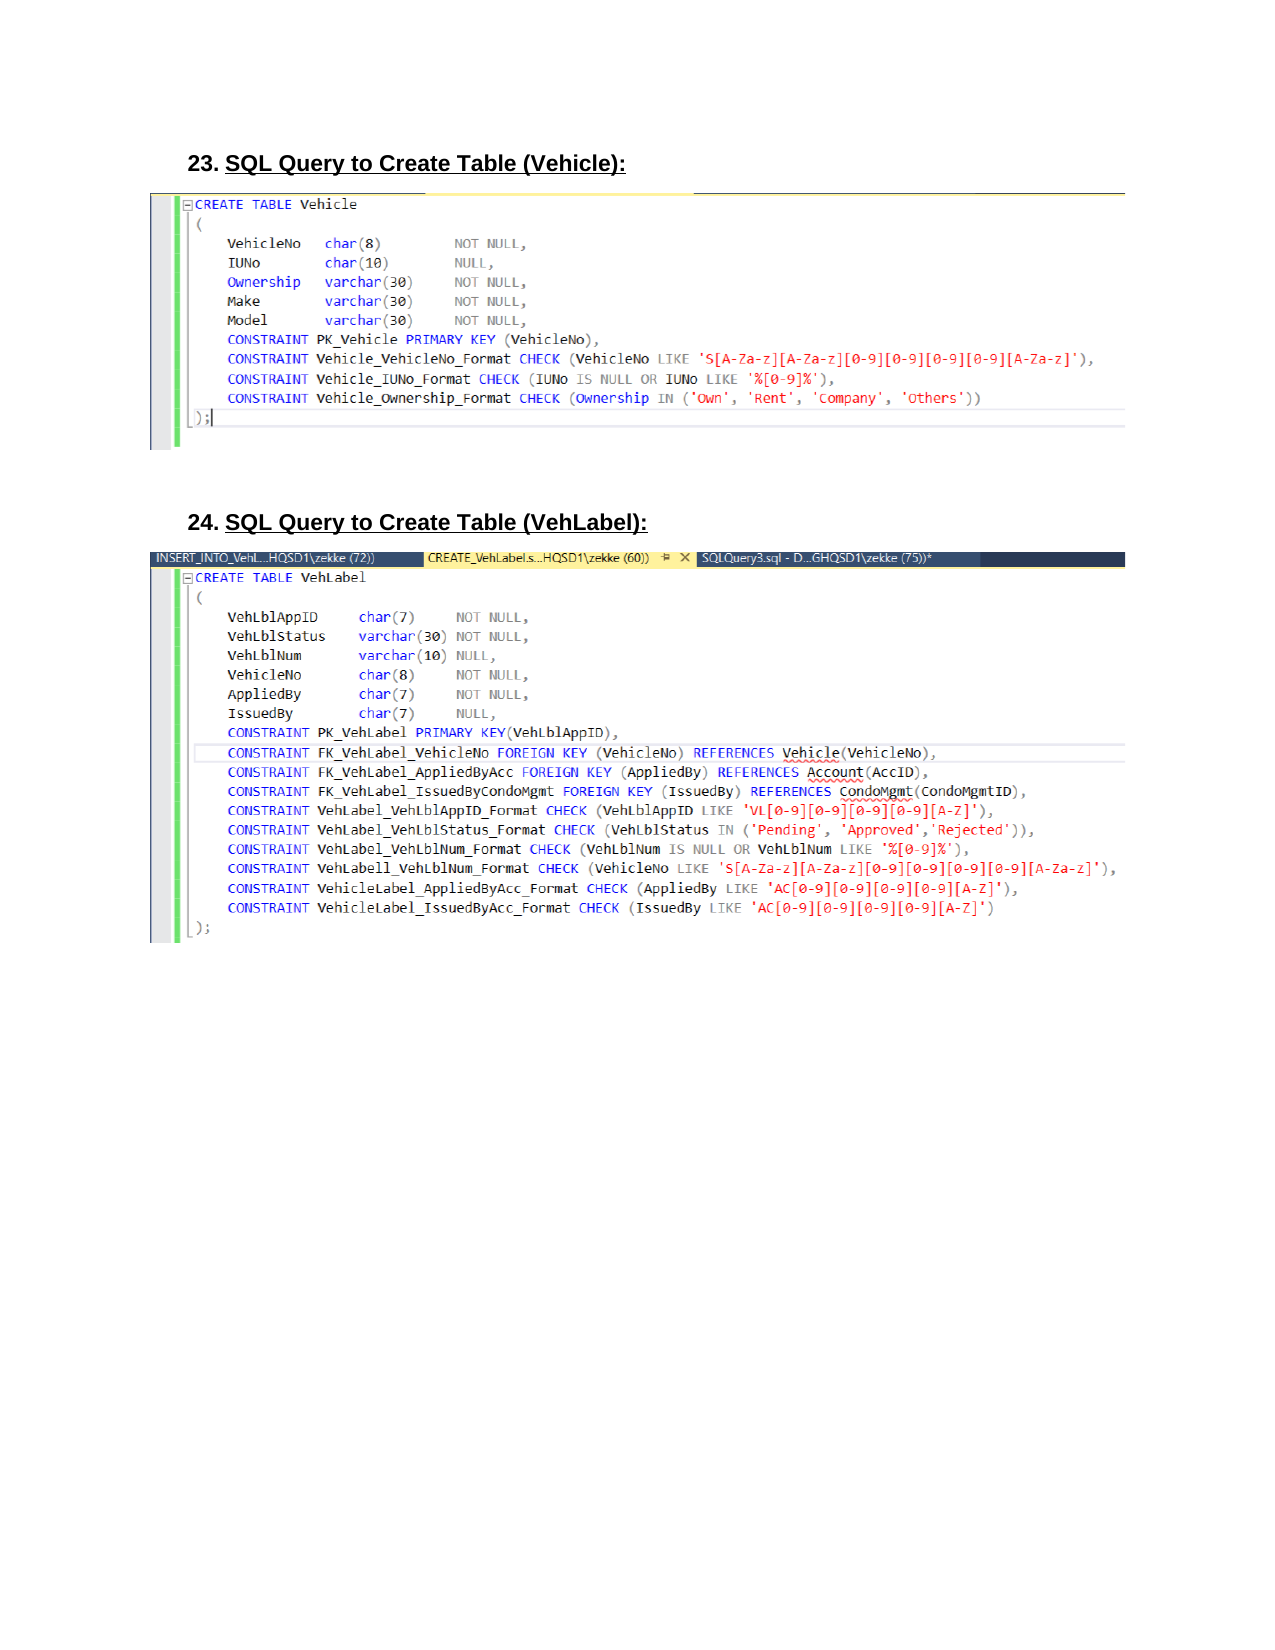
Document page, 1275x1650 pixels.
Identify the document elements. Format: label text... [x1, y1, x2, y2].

picture [150, 193, 1125, 450]
picture [150, 552, 1125, 943]
list SQL Query to Create Table (VehLabel): [187, 509, 1125, 535]
list SQL Query to Create Table (Vehicle): [187, 150, 1125, 176]
